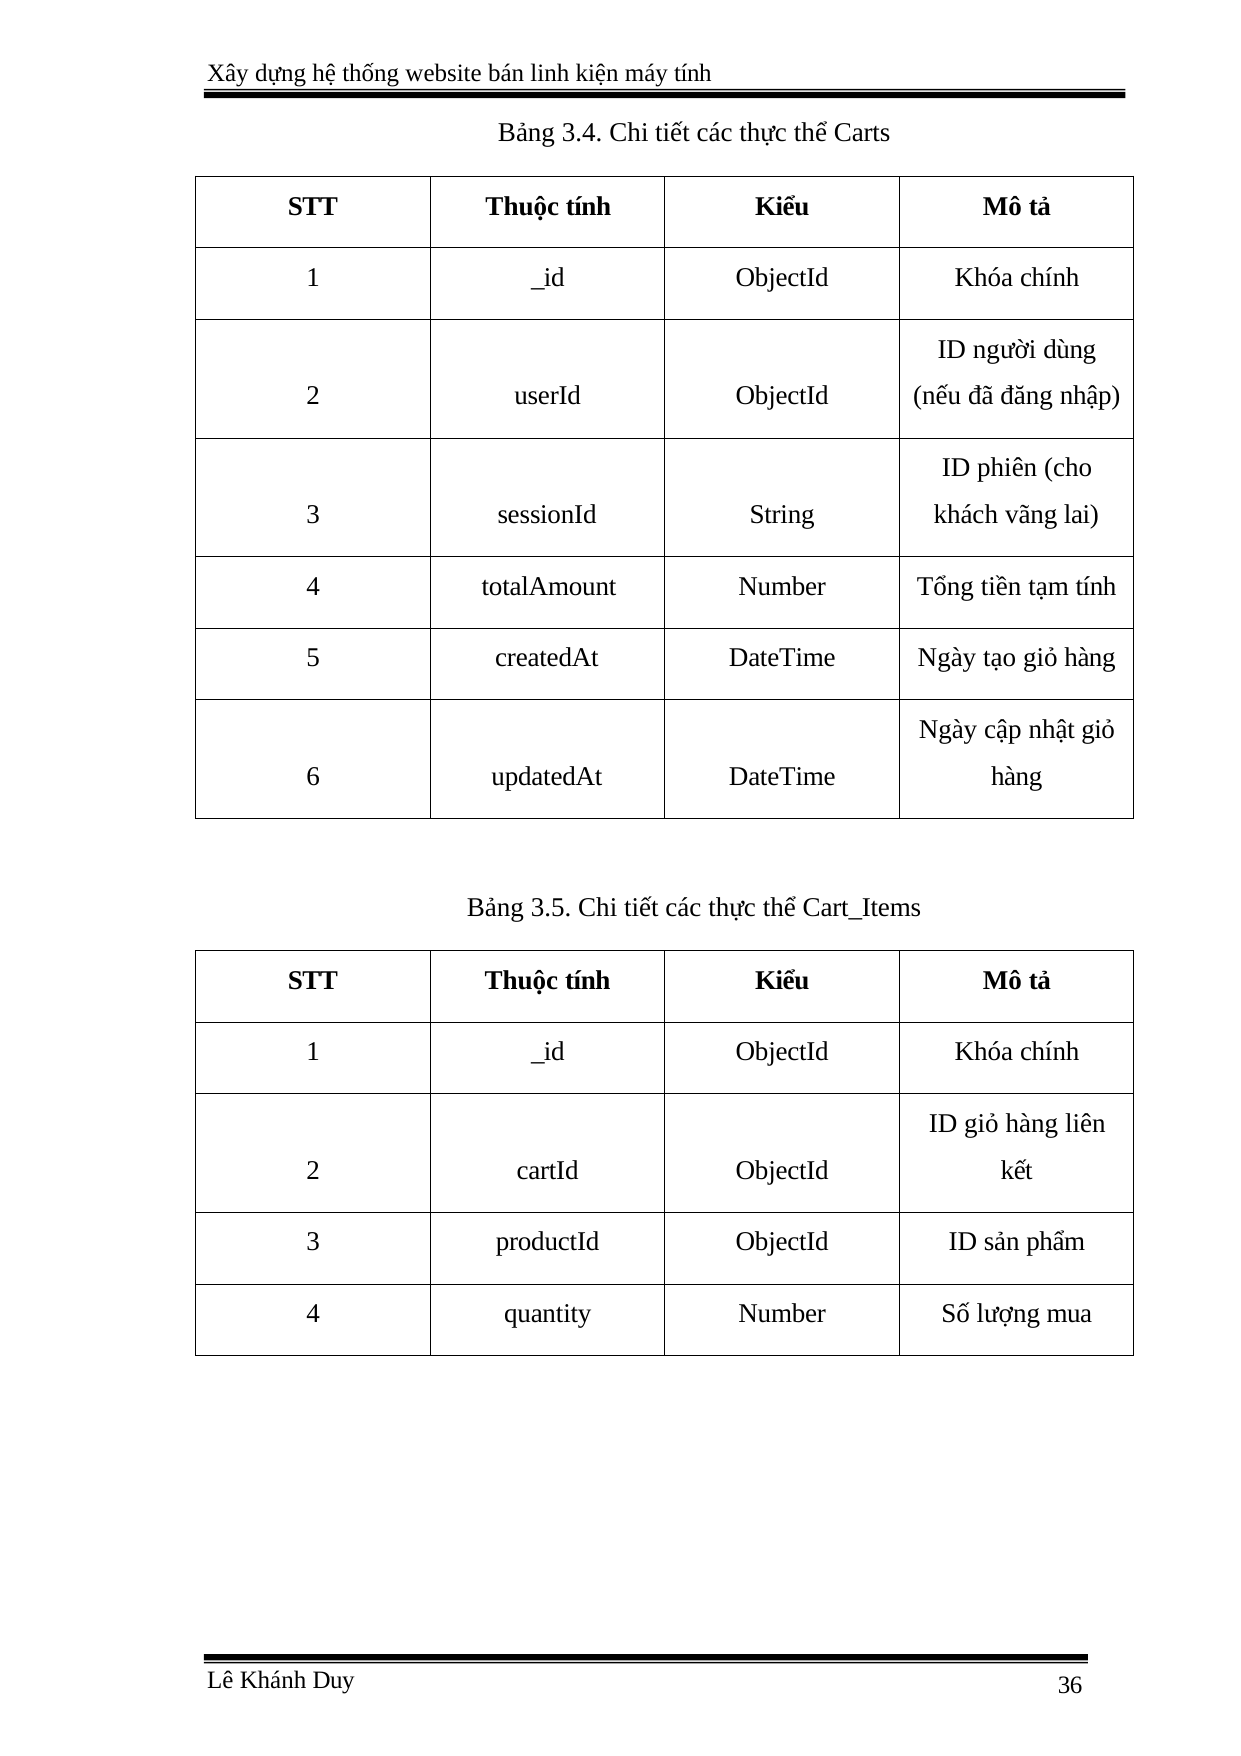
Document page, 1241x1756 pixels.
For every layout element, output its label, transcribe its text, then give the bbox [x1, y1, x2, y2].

table_cell sessionId [431, 439, 664, 556]
table_cell Ngày tạo giỏ hàng [900, 629, 1133, 699]
text Bảng 3.4. Chi tiết các thực thể Carts [258, 116, 1130, 148]
table_cell 1 [196, 248, 430, 319]
table_cell Number [665, 1285, 899, 1355]
table_cell String [665, 439, 899, 556]
table_cell Khóa chính [900, 1023, 1133, 1093]
table_cell Ngày cập nhật giỏ hàng [900, 700, 1133, 818]
table_header Kiểu [665, 951, 899, 1022]
table_cell ID phiên (cho khách vãng lai) [900, 439, 1133, 556]
table_cell Số lượng mua [900, 1285, 1133, 1355]
table_cell ObjectId [665, 1023, 899, 1093]
table_cell ID sản phẩm [900, 1213, 1133, 1283]
table_header Mô tả [900, 951, 1133, 1022]
table_cell ObjectId [665, 1094, 899, 1212]
table_header STT [196, 951, 430, 1022]
table_header Mô tả [900, 177, 1133, 247]
table_cell DateTime [665, 629, 899, 699]
table_cell ObjectId [665, 320, 899, 437]
table_header STT [196, 177, 430, 247]
table_header Thuộc tính [431, 177, 664, 247]
table_cell 6 [196, 700, 430, 818]
table_cell 3 [196, 1213, 430, 1283]
table_header Kiểu [665, 177, 899, 247]
table_cell Number [665, 557, 899, 627]
table_cell _id [431, 1023, 664, 1093]
table_cell Tổng tiền tạm tính [900, 557, 1133, 627]
table_cell quantity [431, 1285, 664, 1355]
text Bảng 3.5. Chi tiết các thực thể Cart_Items [258, 891, 1130, 922]
table_cell 2 [196, 320, 430, 437]
table_cell 5 [196, 629, 430, 699]
table_cell Khóa chính [900, 248, 1133, 319]
table_cell DateTime [665, 700, 899, 818]
table_cell ObjectId [665, 1213, 899, 1283]
table_cell _id [431, 248, 664, 319]
table_cell ID người dùng (nếu đã đăng nhập) [900, 320, 1133, 437]
table_header Thuộc tính [431, 951, 664, 1022]
table_cell userId [431, 320, 664, 437]
table_cell totalAmount [431, 557, 664, 627]
table_cell 2 [196, 1094, 430, 1212]
table_cell 3 [196, 439, 430, 556]
table_cell ID giỏ hàng liên kết [900, 1094, 1133, 1212]
table_cell 4 [196, 557, 430, 627]
table_cell 4 [196, 1285, 430, 1355]
table_cell updatedAt [431, 700, 664, 818]
table_cell ObjectId [665, 248, 899, 319]
table_cell 1 [196, 1023, 430, 1093]
table_cell productId [431, 1213, 664, 1283]
table_cell cartId [431, 1094, 664, 1212]
table_cell createdAt [431, 629, 664, 699]
